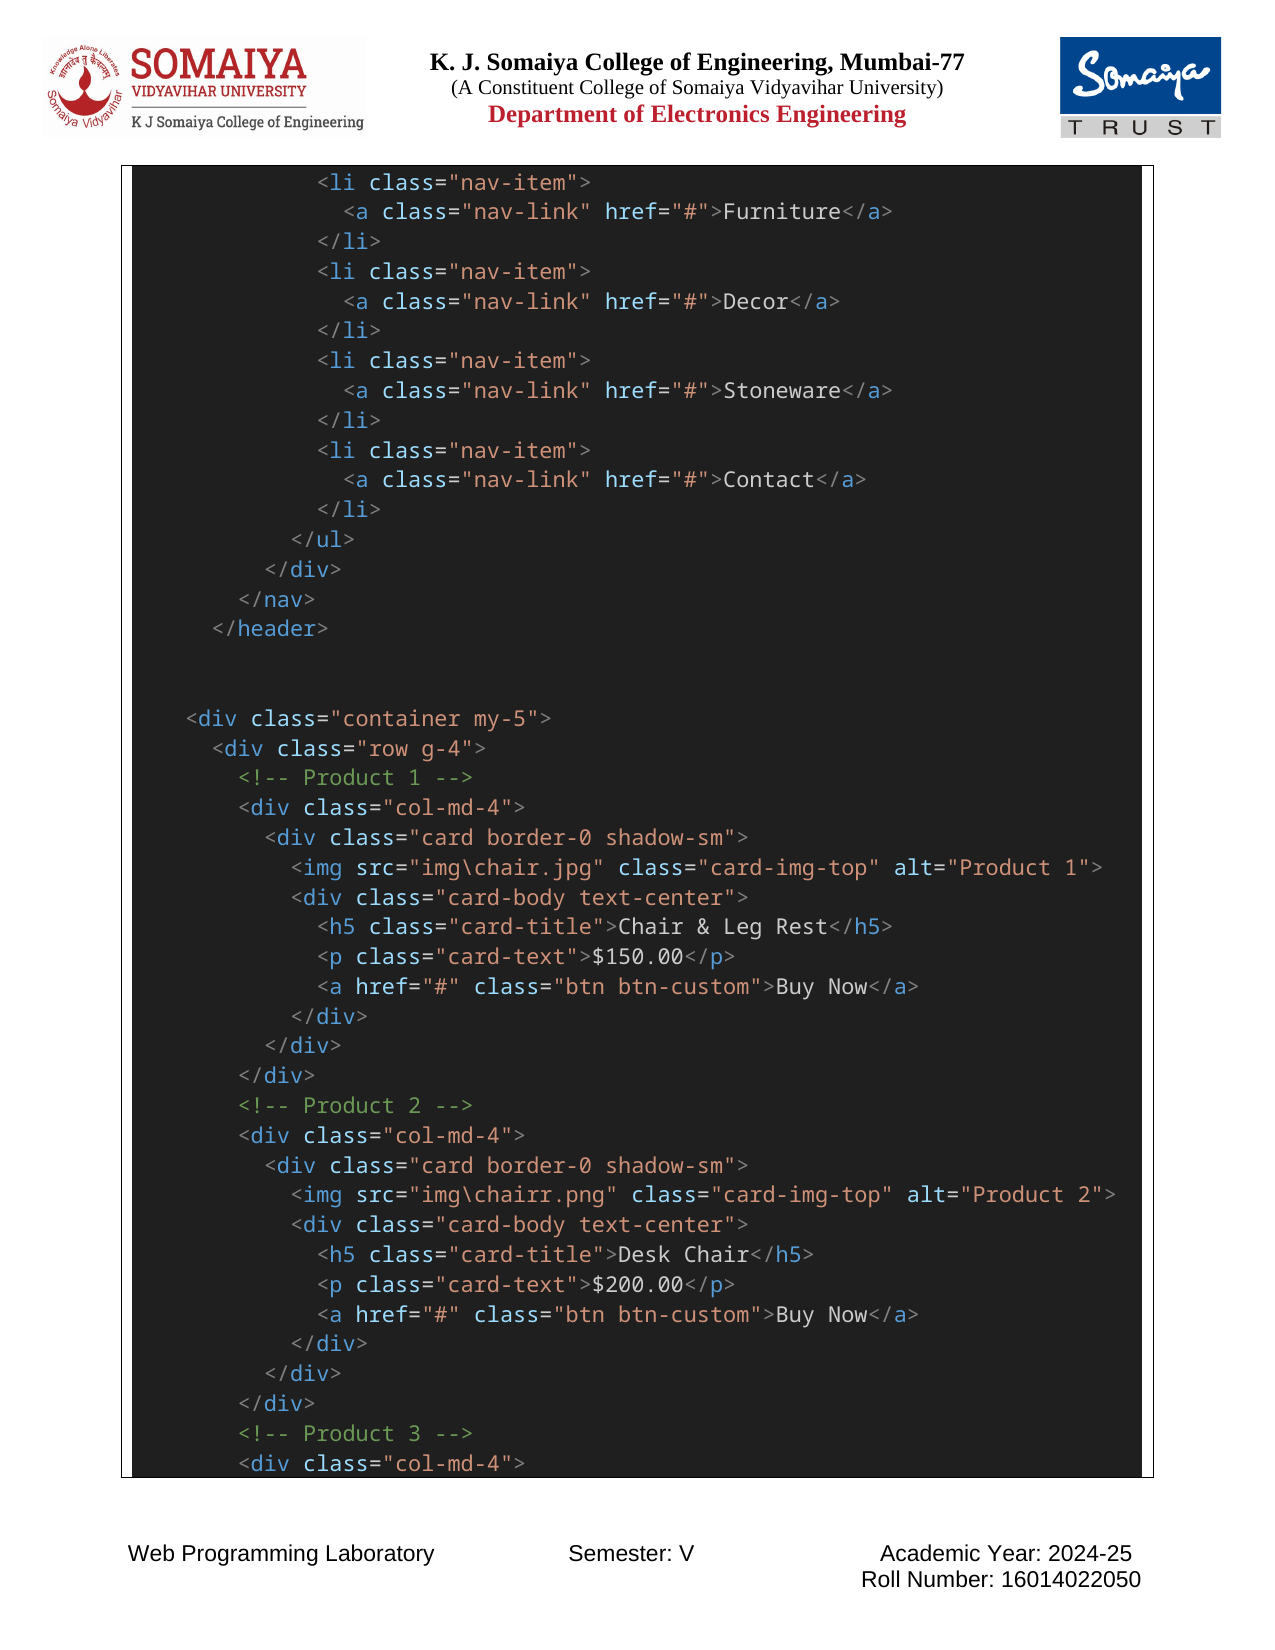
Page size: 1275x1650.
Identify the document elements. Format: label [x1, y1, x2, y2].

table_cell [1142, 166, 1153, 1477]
picture [1060, 37, 1222, 138]
picture [42, 37, 367, 138]
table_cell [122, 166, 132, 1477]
